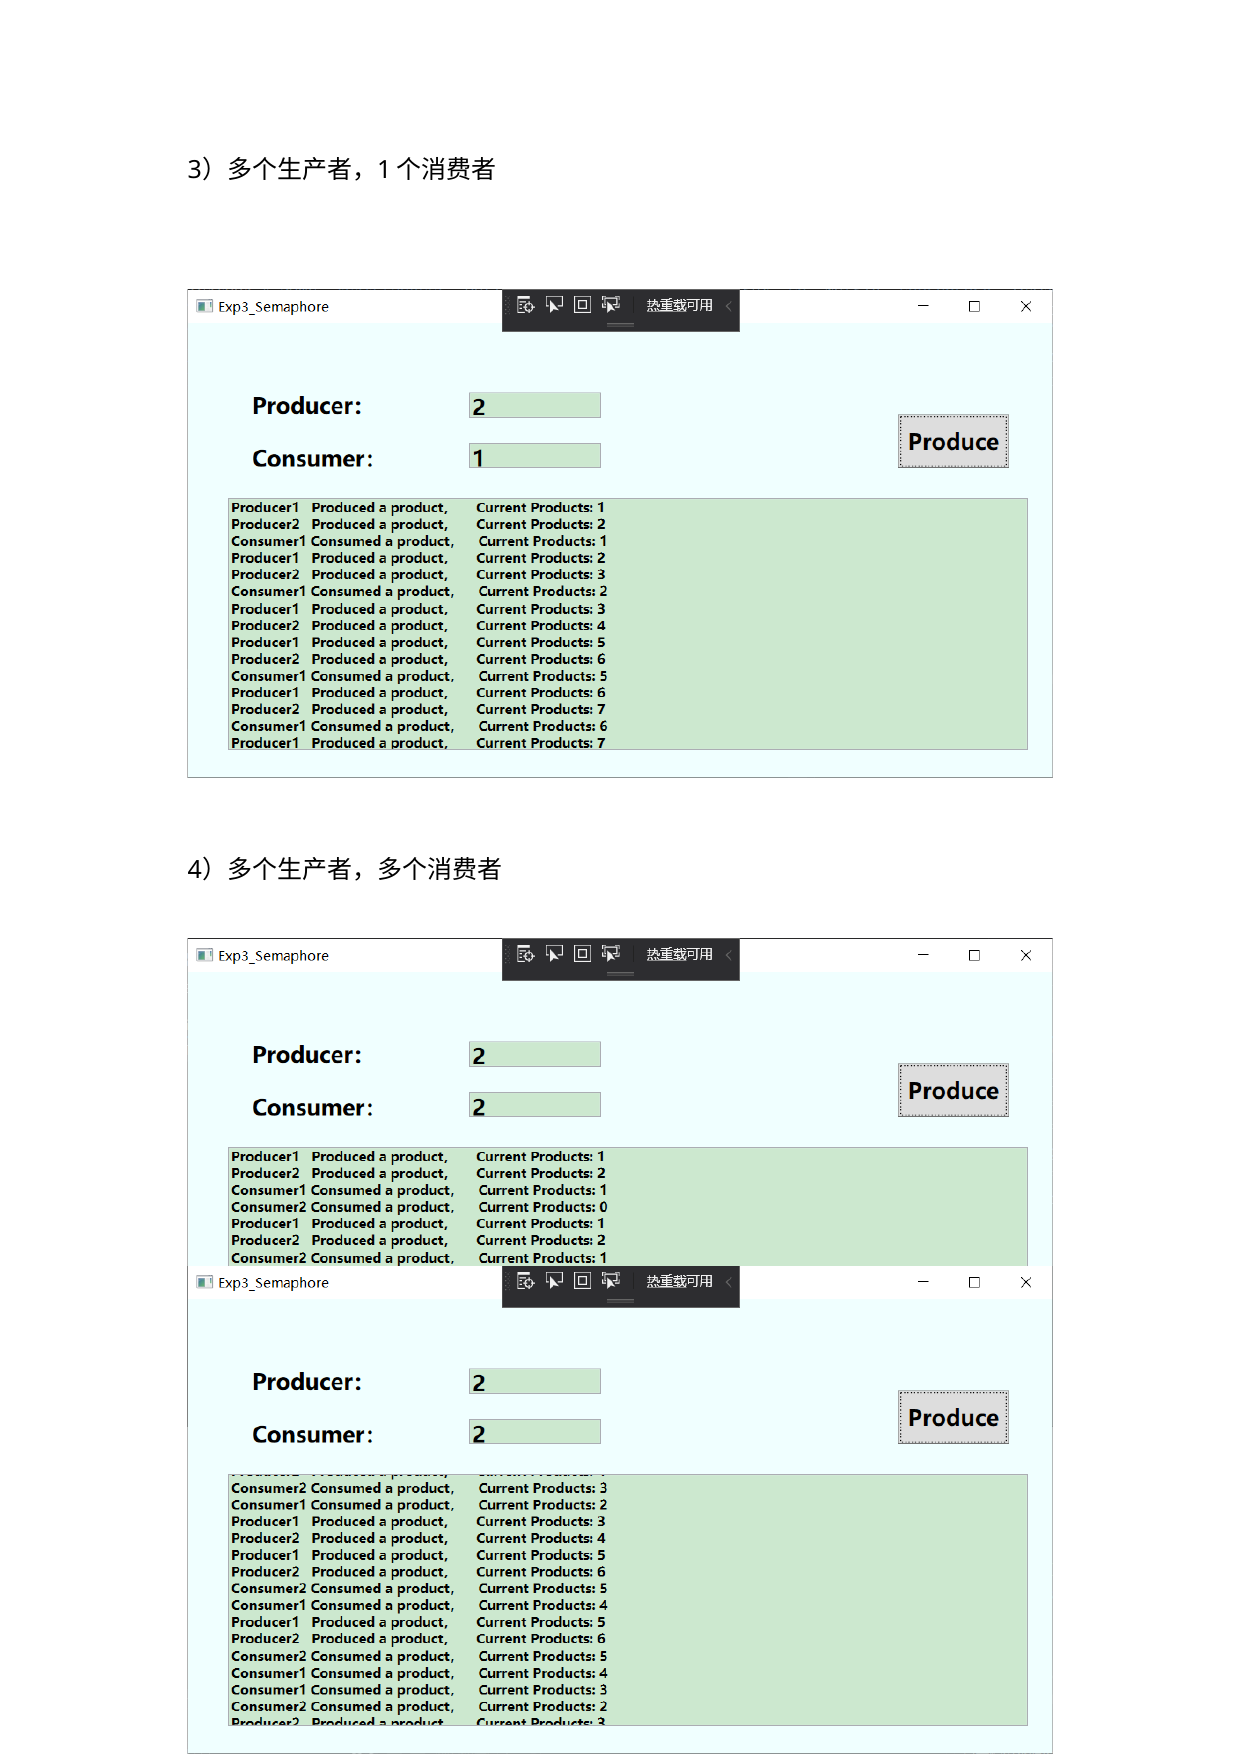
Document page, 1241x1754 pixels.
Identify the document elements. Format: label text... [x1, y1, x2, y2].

picture [187, 289, 1053, 778]
subtitle 3）多个生产者，1个消费者 [187, 150, 1053, 186]
picture [187, 938, 1053, 1754]
subtitle 4）多个生产者，多个消费者 [187, 849, 1053, 886]
